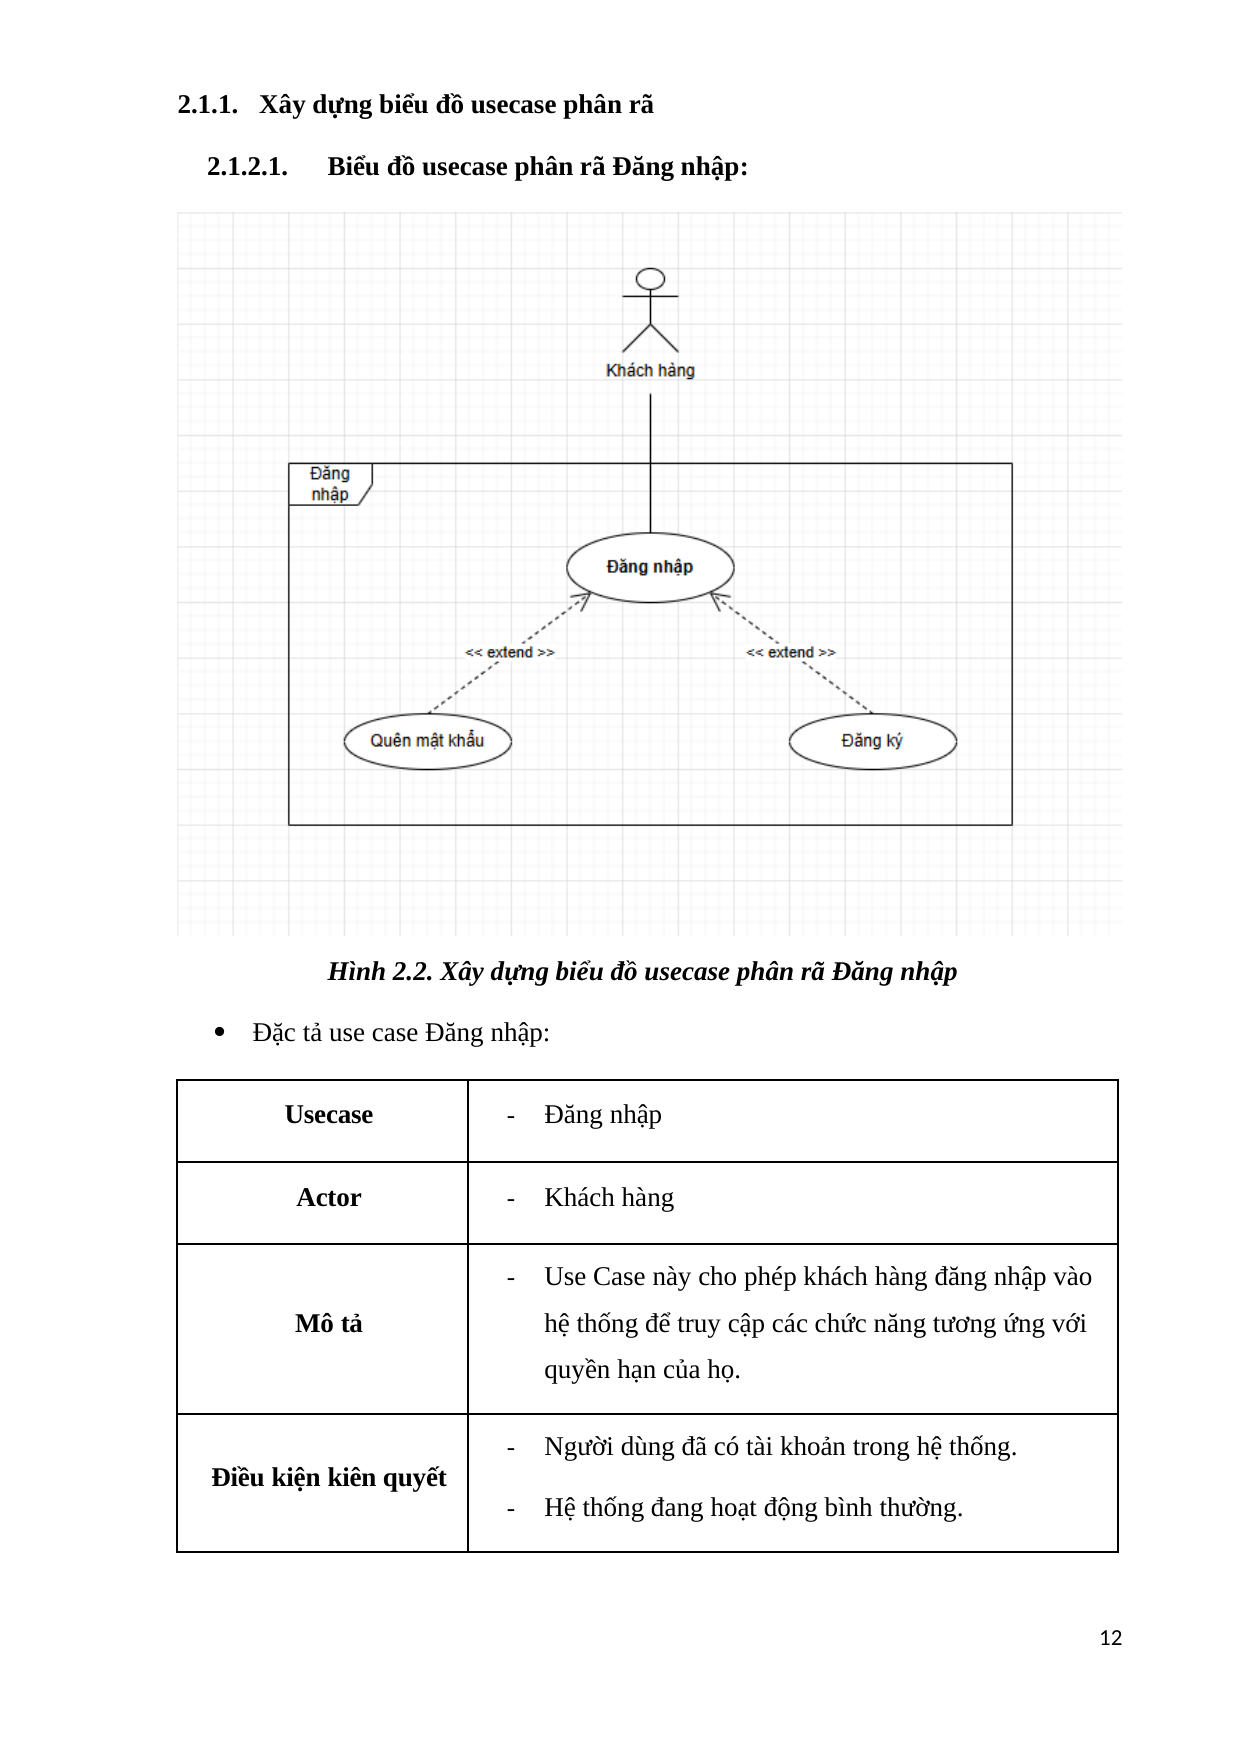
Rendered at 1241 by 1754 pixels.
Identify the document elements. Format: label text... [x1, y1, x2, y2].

table_cell Khách hàng [469, 1163, 1117, 1243]
table_cell Use Case này cho phép khách hàng đăng nhập vào hệ thống để truy cập các chức năng tương ứng với quyền hạn của họ. [469, 1245, 1117, 1413]
table_header Đăng nhập [469, 1081, 1117, 1161]
list Đặc tả use case Đăng nhập: [215, 1017, 1122, 1048]
table_cell Actor [178, 1163, 467, 1243]
table_header Usecase [178, 1081, 467, 1161]
table_cell Điều kiện kiên quyết [178, 1415, 467, 1551]
text Hình 2.2. Xây dựng biểu đồ usecase phân rã Đăng nhập [252, 955, 1122, 986]
picture [177, 212, 1123, 936]
table_cell Người dùng đã có tài khoản trong hệ thống. Hệ thống đang hoạt động bình thường. [469, 1415, 1117, 1551]
subtitle Biểu đồ usecase phân rã Đăng nhập: [207, 150, 1122, 181]
subtitle Xây dựng biểu đồ usecase phân rã [177, 89, 1122, 120]
table_cell Mô tả [178, 1245, 467, 1413]
